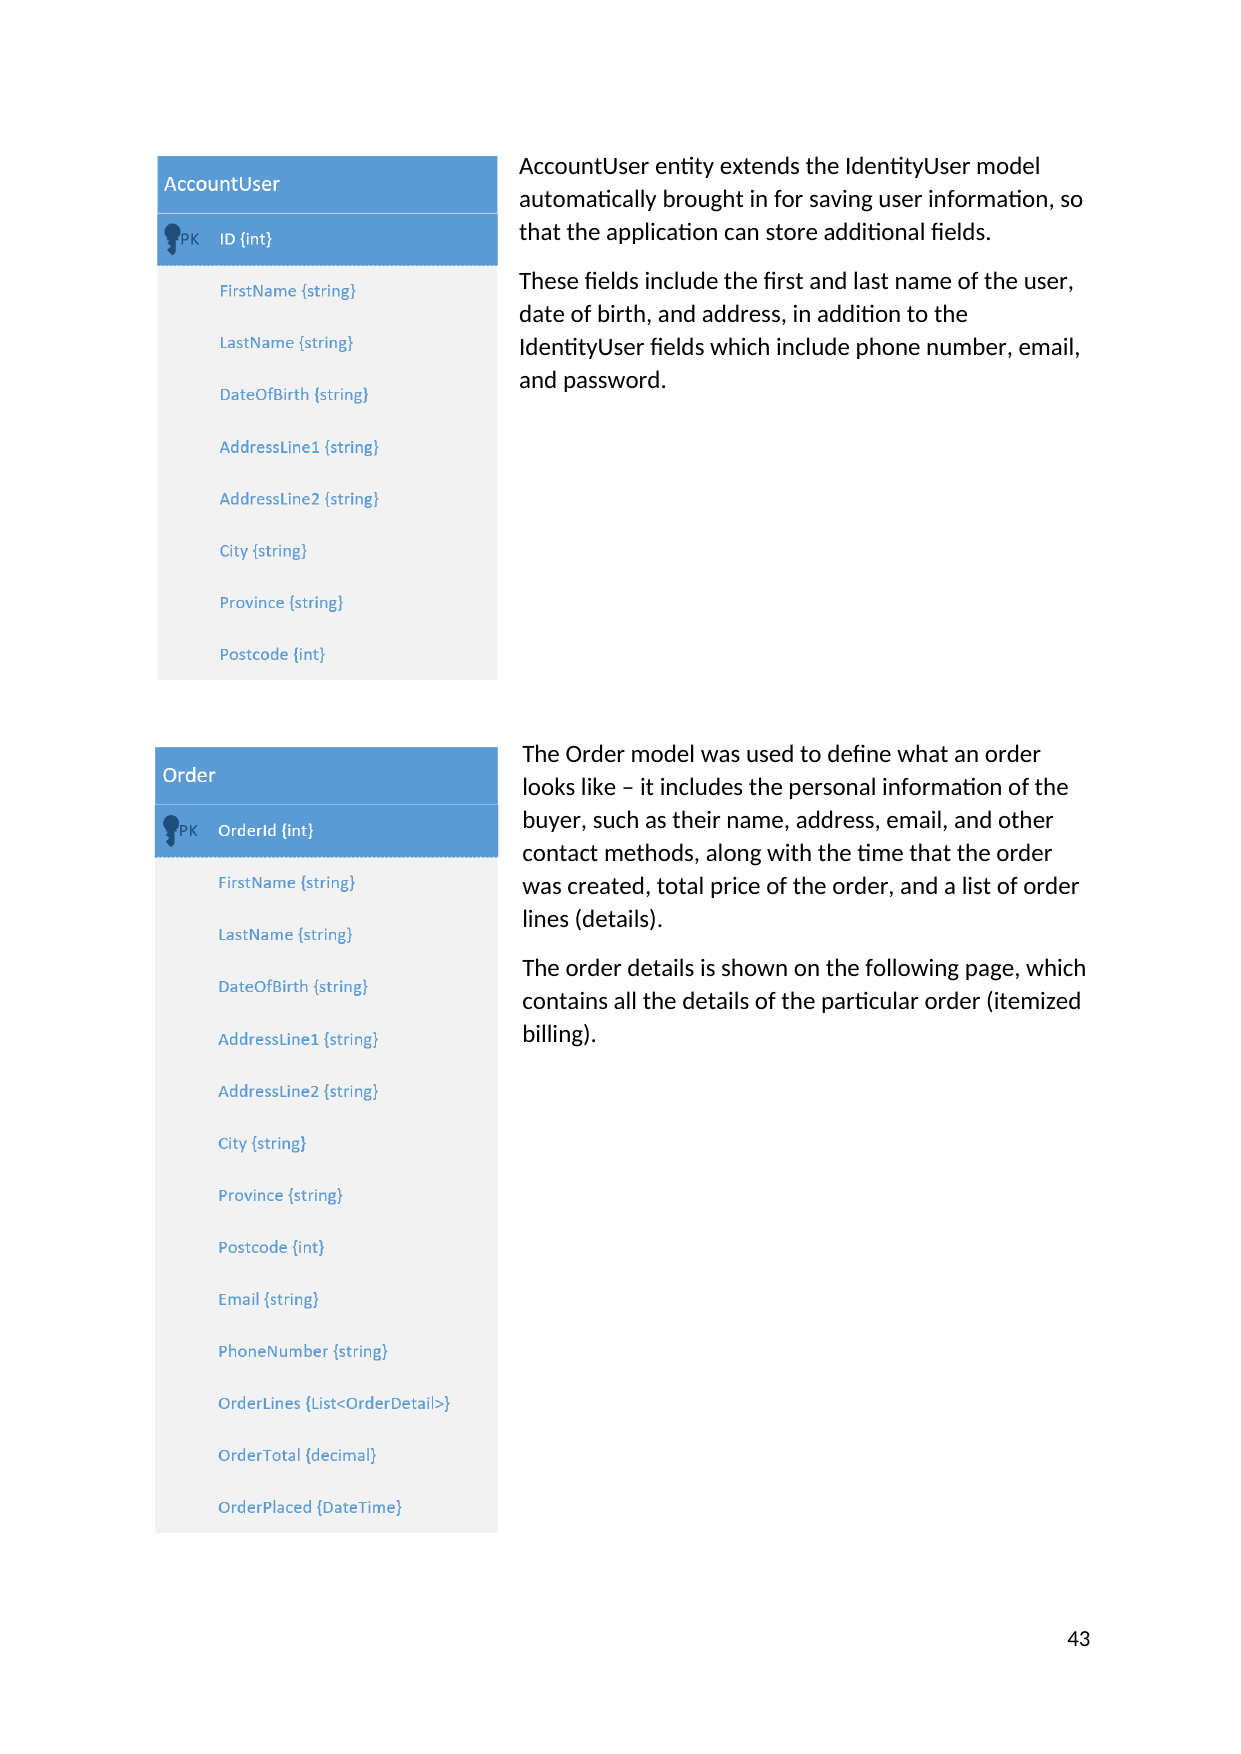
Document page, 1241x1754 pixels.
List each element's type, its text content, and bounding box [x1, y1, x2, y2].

text The Order model was used to define what an order looks like – it includes the personal information of the buyer, such as their name, address, email, and other contact methods, along with the time that the order was created, total price of the order, and a list of order lines (details). [150, 738, 1090, 933]
picture [150, 741, 504, 1536]
text AccountUser entity extends the IdentityUser model automatically brought in for saving user information, so that the application can store additional fields. [501, 150, 1090, 246]
text These fields include the first and last name of the user, date of birth, and address, in addition to the IdentityUser fields which include phone number, email, and password. [501, 265, 1090, 395]
text The order details is shown on the following page, which contains all the details of the particular order (itemized billing). [504, 952, 1090, 1049]
picture [150, 150, 501, 685]
